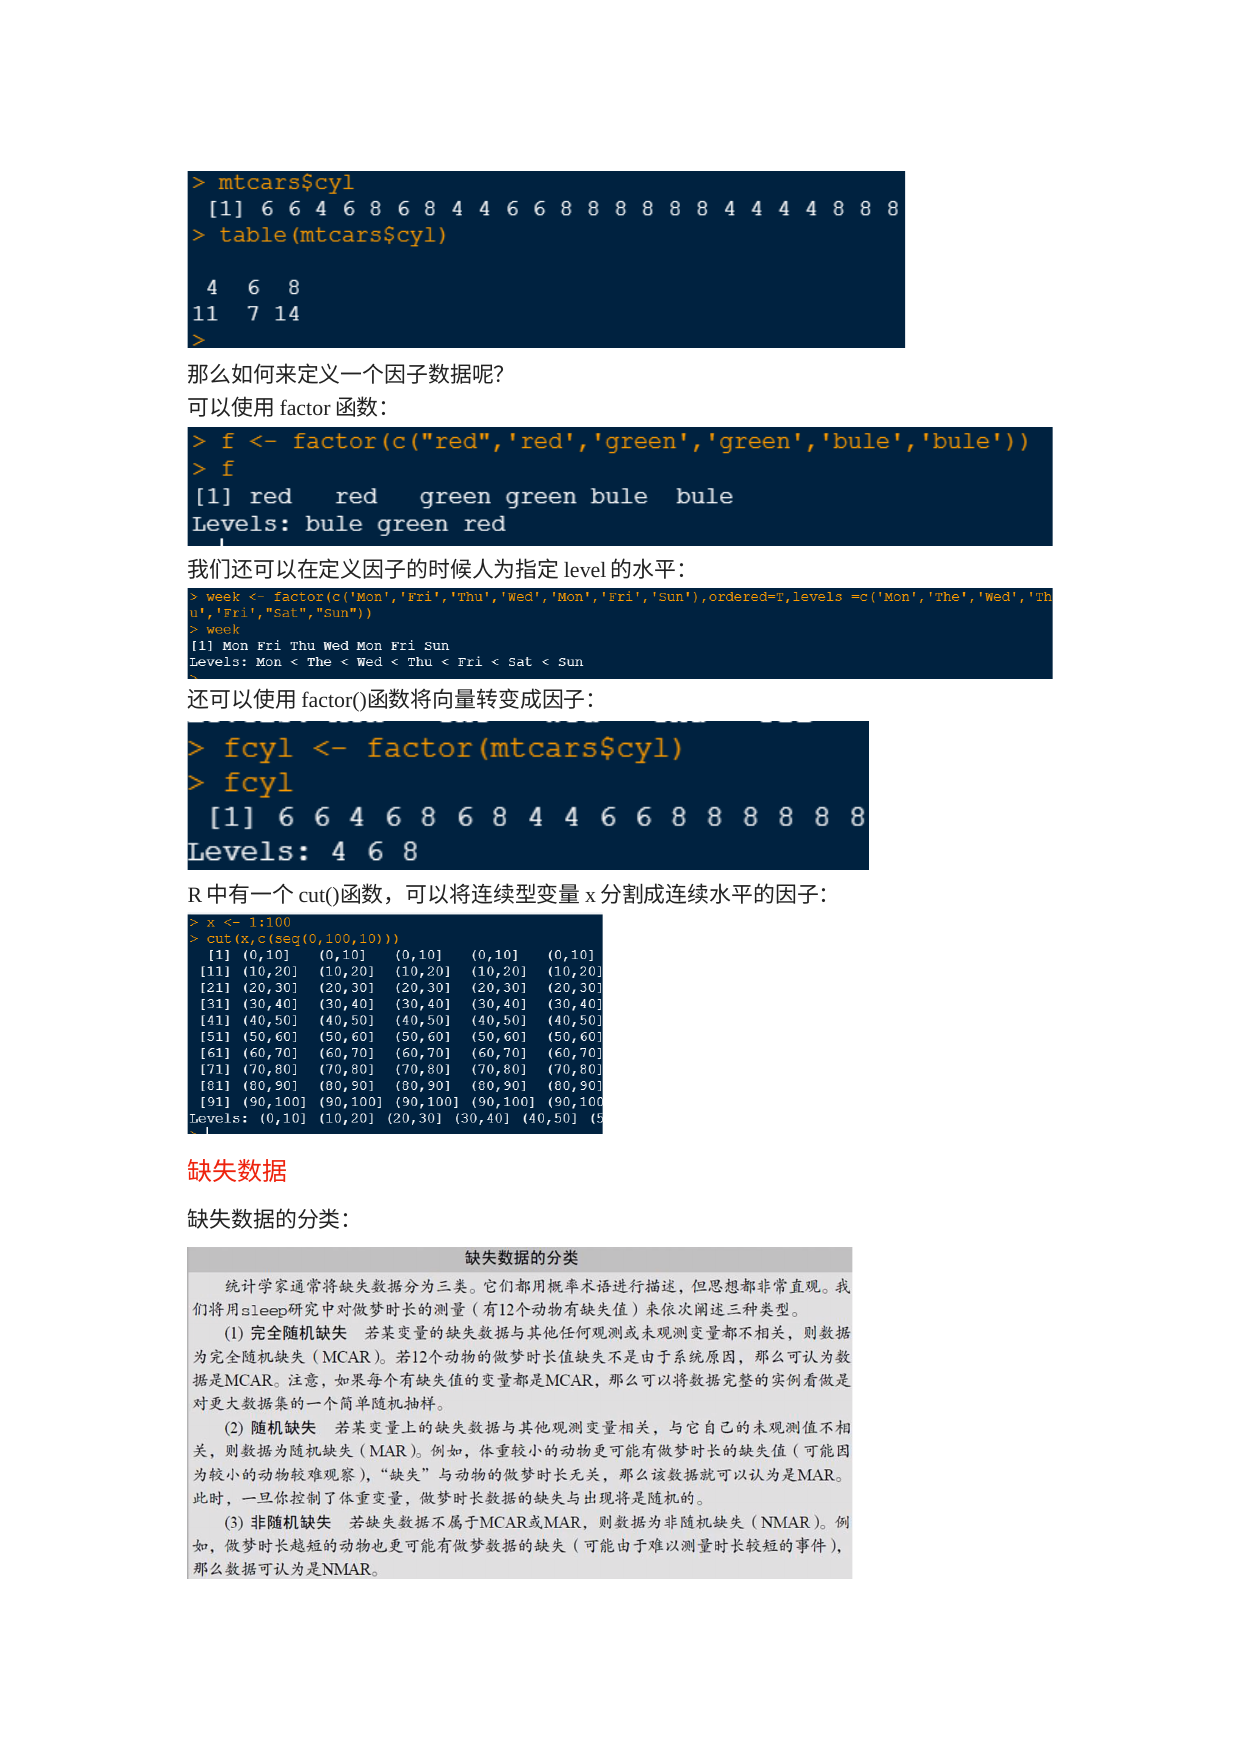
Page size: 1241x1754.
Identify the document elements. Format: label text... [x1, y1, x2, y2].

text 缺失数据的分类： [187, 1202, 1053, 1234]
picture [187, 588, 1053, 679]
picture [187, 171, 905, 348]
text 可以使用factor函数： [187, 389, 1053, 422]
picture [187, 1247, 853, 1579]
picture [187, 721, 869, 870]
text 我们还可以在定义因子的时候人为指定level的水平： [187, 552, 1053, 584]
picture [187, 912, 603, 1134]
text 那么如何来定义一个因子数据呢？ [187, 357, 1053, 389]
picture [187, 427, 1053, 546]
text R中有一个cut()函数，可以将连续型变量x分割成连续水平的因子： [187, 877, 1053, 909]
text 还可以使用factor()函数将向量转变成因子： [187, 682, 1053, 714]
text 缺失数据 [187, 1137, 1053, 1202]
